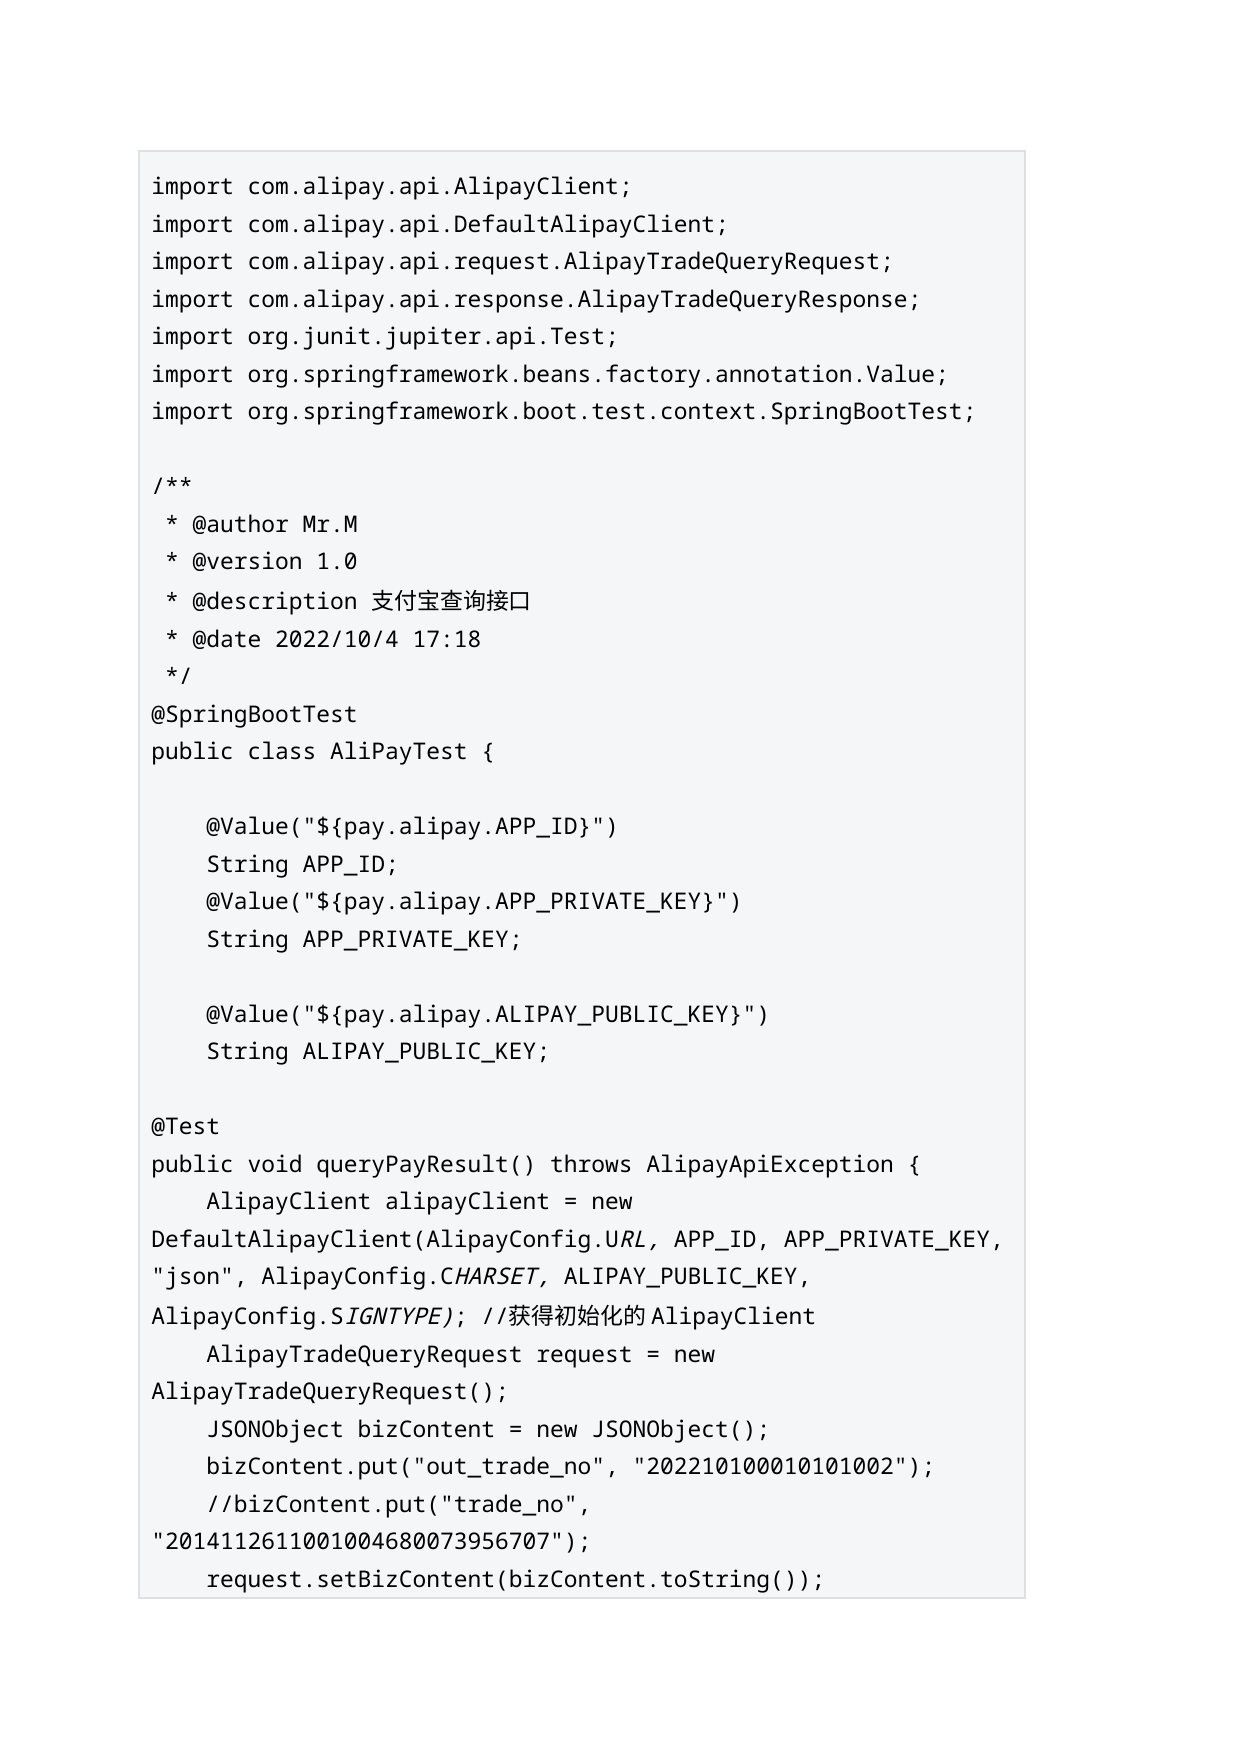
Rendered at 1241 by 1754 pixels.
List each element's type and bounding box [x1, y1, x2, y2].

table_header [140, 152, 1024, 1597]
